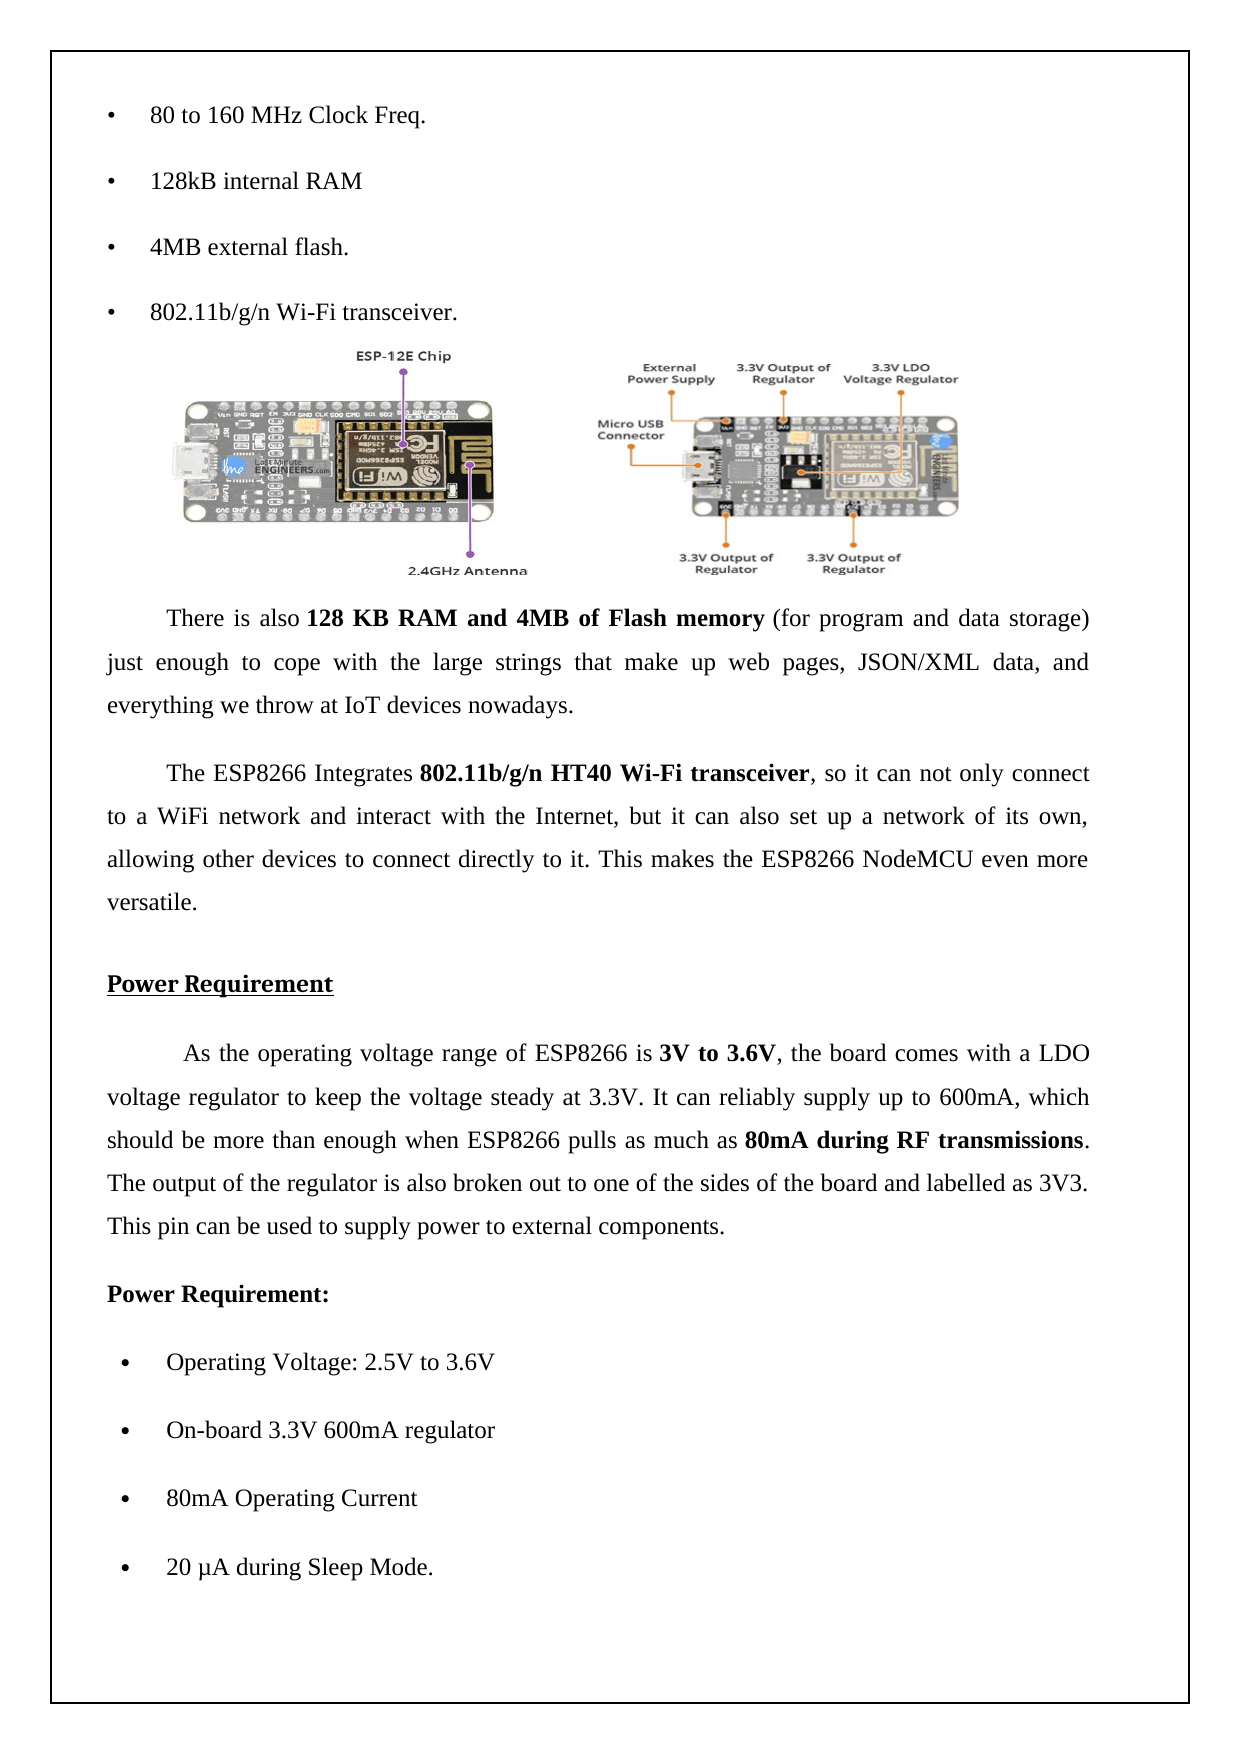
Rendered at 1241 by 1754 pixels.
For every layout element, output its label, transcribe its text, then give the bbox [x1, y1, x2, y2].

picture [596, 364, 959, 575]
list 80mA Operating Current [122, 1483, 1090, 1512]
text • 802.11b/g/n Wi-Fi transceiver. [107, 286, 1090, 326]
text There is also 128 KB RAM and 4MB of Flash memory (for program and data storage) just enough to cope with the large strings that make up web pages, JSON/XML data, and everything we throw at IoT devices nowadays. [107, 603, 1090, 718]
text • 80 to 160 MHz Clock Freq. [107, 89, 1090, 129]
text As the operating voltage range of ESP8266 is 3V to 3.6V, the board comes with a LDO voltage regulator to keep the voltage steady at 3.3V. It can reliably supply up to 600mA, which should be more than enough when ESP8266 pulls as much as 80mA during RF transmissions. The output of the regulator is also broken out to one of the sides of the board and labelled as 3V3. This pin can be used to supply power to external components. [107, 1038, 1090, 1240]
list On-board 3.3V 600mA regulator [122, 1415, 1090, 1444]
picture [169, 351, 528, 575]
list 20 µA during Sleep Mode. [122, 1552, 1090, 1580]
text • 4MB external flash. [107, 220, 1090, 261]
list Operating Voltage: 2.5V to 3.6V [122, 1347, 1090, 1376]
text • 128kB internal RAM [107, 154, 1090, 195]
text Power Requirement [107, 970, 1090, 999]
text The ESP8266 Integrates 802.11b/g/n HT40 Wi-Fi transceiver, so it can not only connect to a WiFi network and interact with the Internet, but it can also set up a network of its own, allowing other devices to connect directly to it. This makes the ESP8266 NodeMCU even more versatile. [107, 758, 1090, 916]
text Power Requirement: [107, 1279, 1090, 1308]
